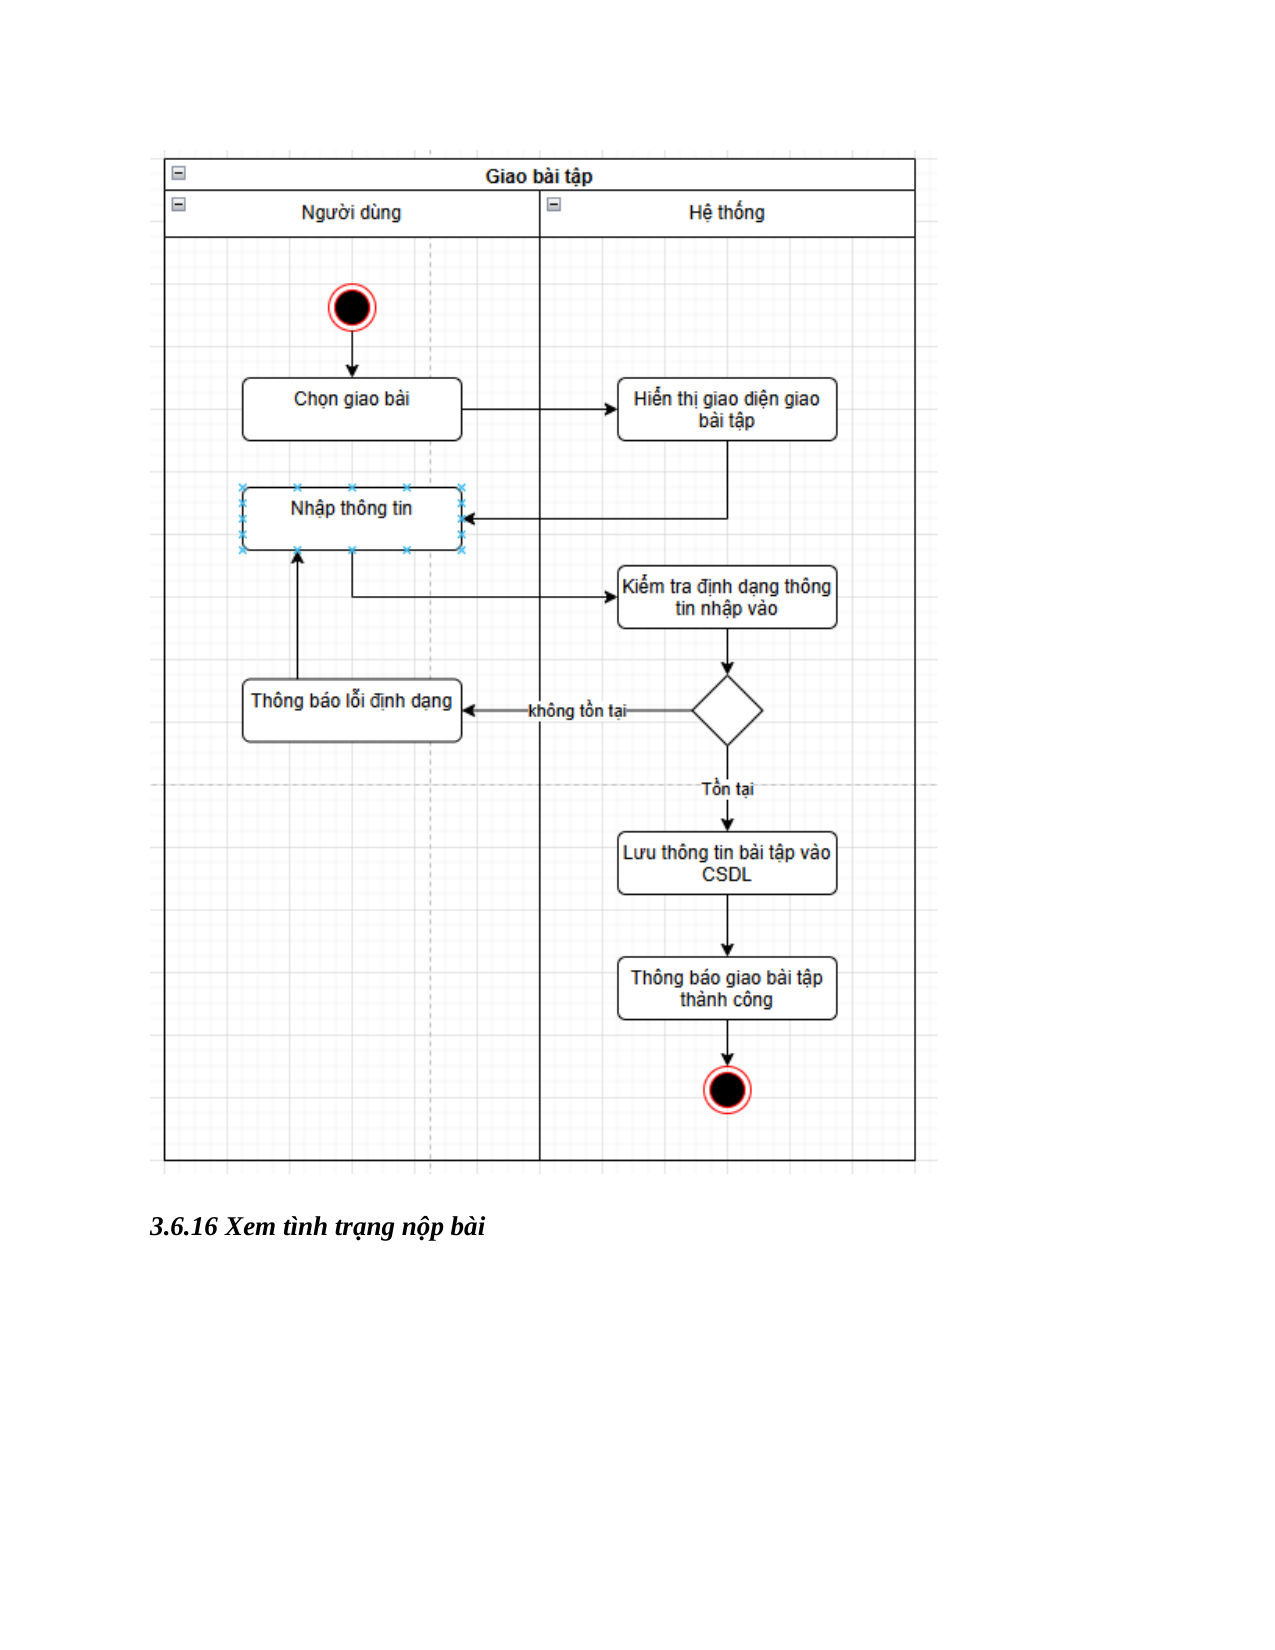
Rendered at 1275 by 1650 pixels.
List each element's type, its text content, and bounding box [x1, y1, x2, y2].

picture [150, 150, 938, 1174]
list Xem tình trạng nộp bài [150, 1210, 1125, 1241]
